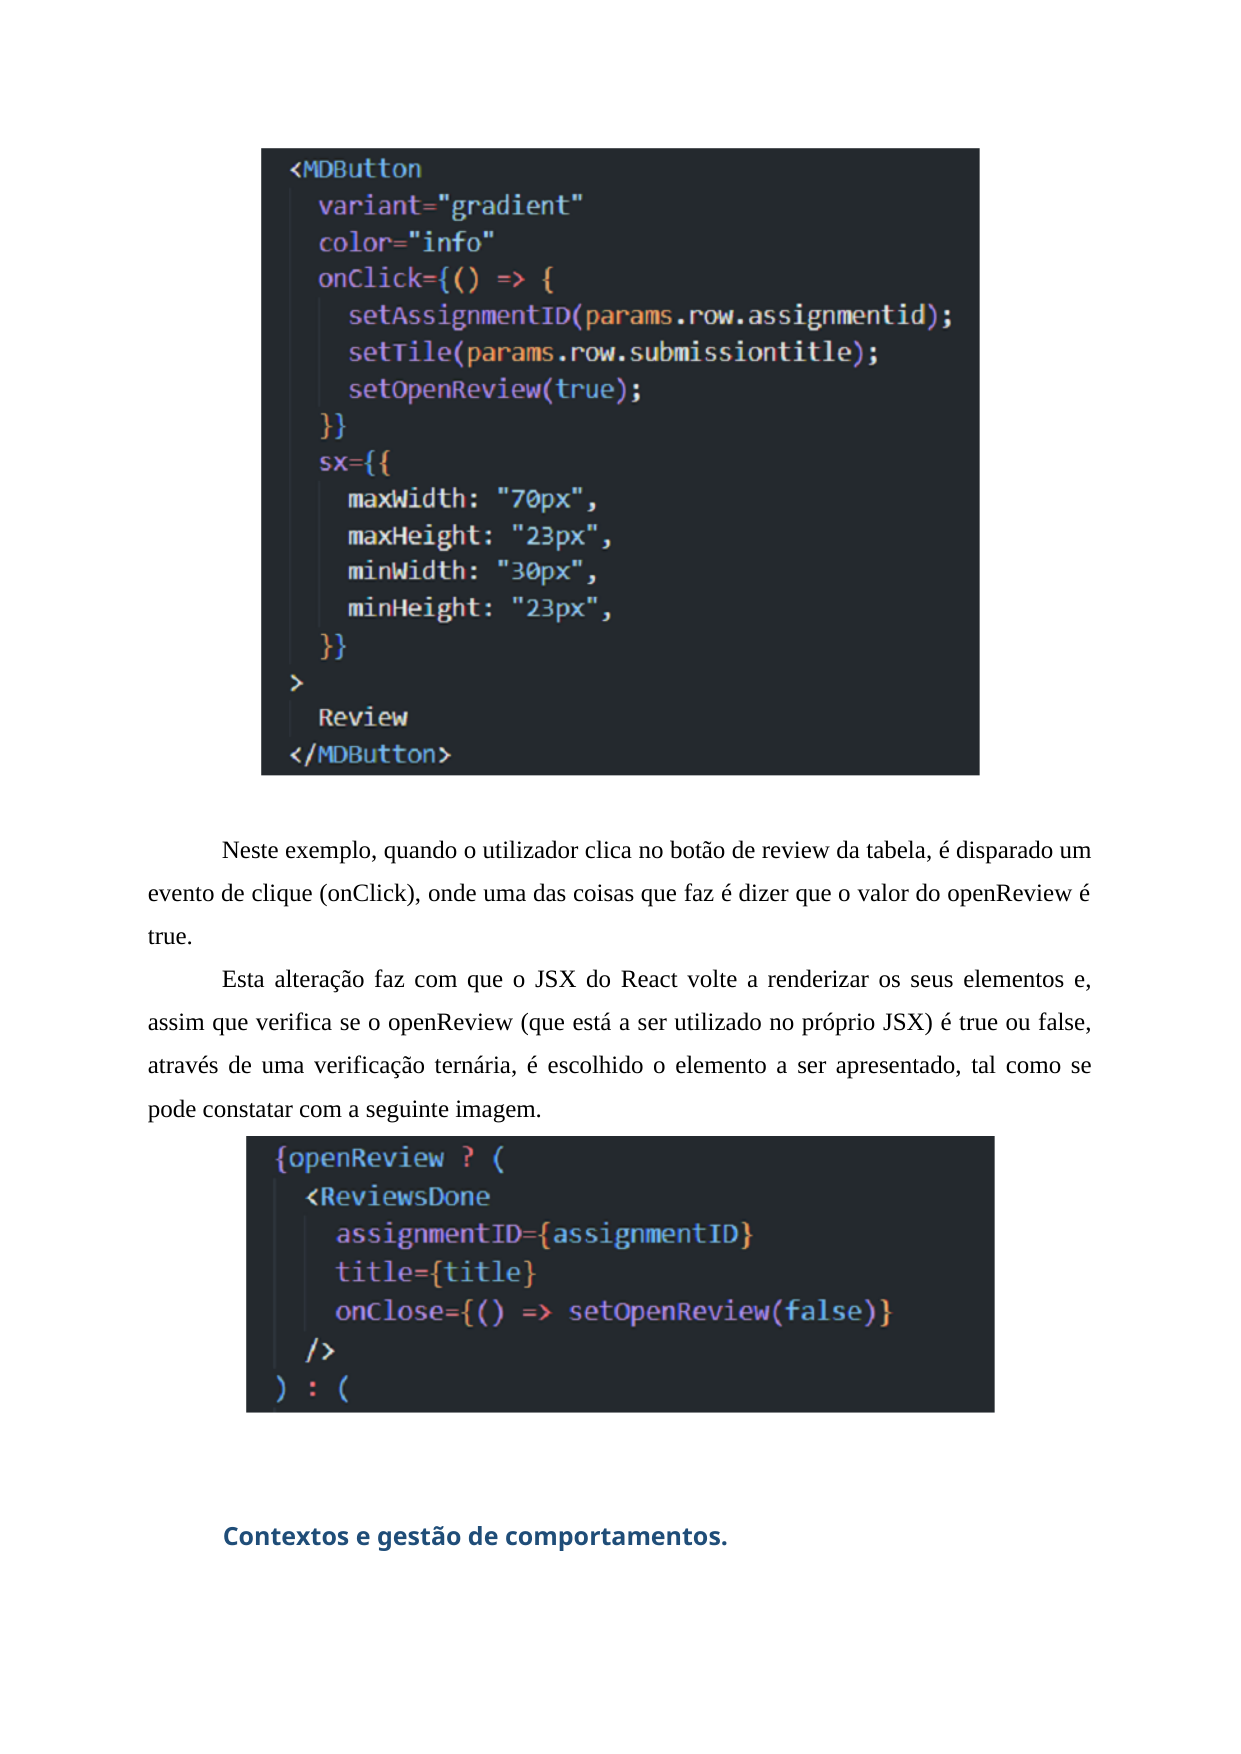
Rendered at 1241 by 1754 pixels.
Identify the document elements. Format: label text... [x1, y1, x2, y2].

text Esta alteração faz com que o JSX do React volte a renderizar os seus elementos e, assim que verifica se o openReview (que está a ser utilizado no próprio JSX) é true ou false, através de uma verificação ternária, é escolhido o elemento a ser apresentado, tal como se pode constatar com a seguinte imagem. [148, 964, 1092, 1122]
picture [245, 1136, 995, 1414]
subtitle Contextos e gestão de comportamentos. [223, 1518, 1092, 1552]
text Neste exemplo, quando o utilizador clica no botão de review da tabela, é disparado um evento de clique (onClick), onde uma das coisas que faz é dizer que o valor do openReview é true. [148, 835, 1092, 950]
picture [260, 147, 980, 778]
